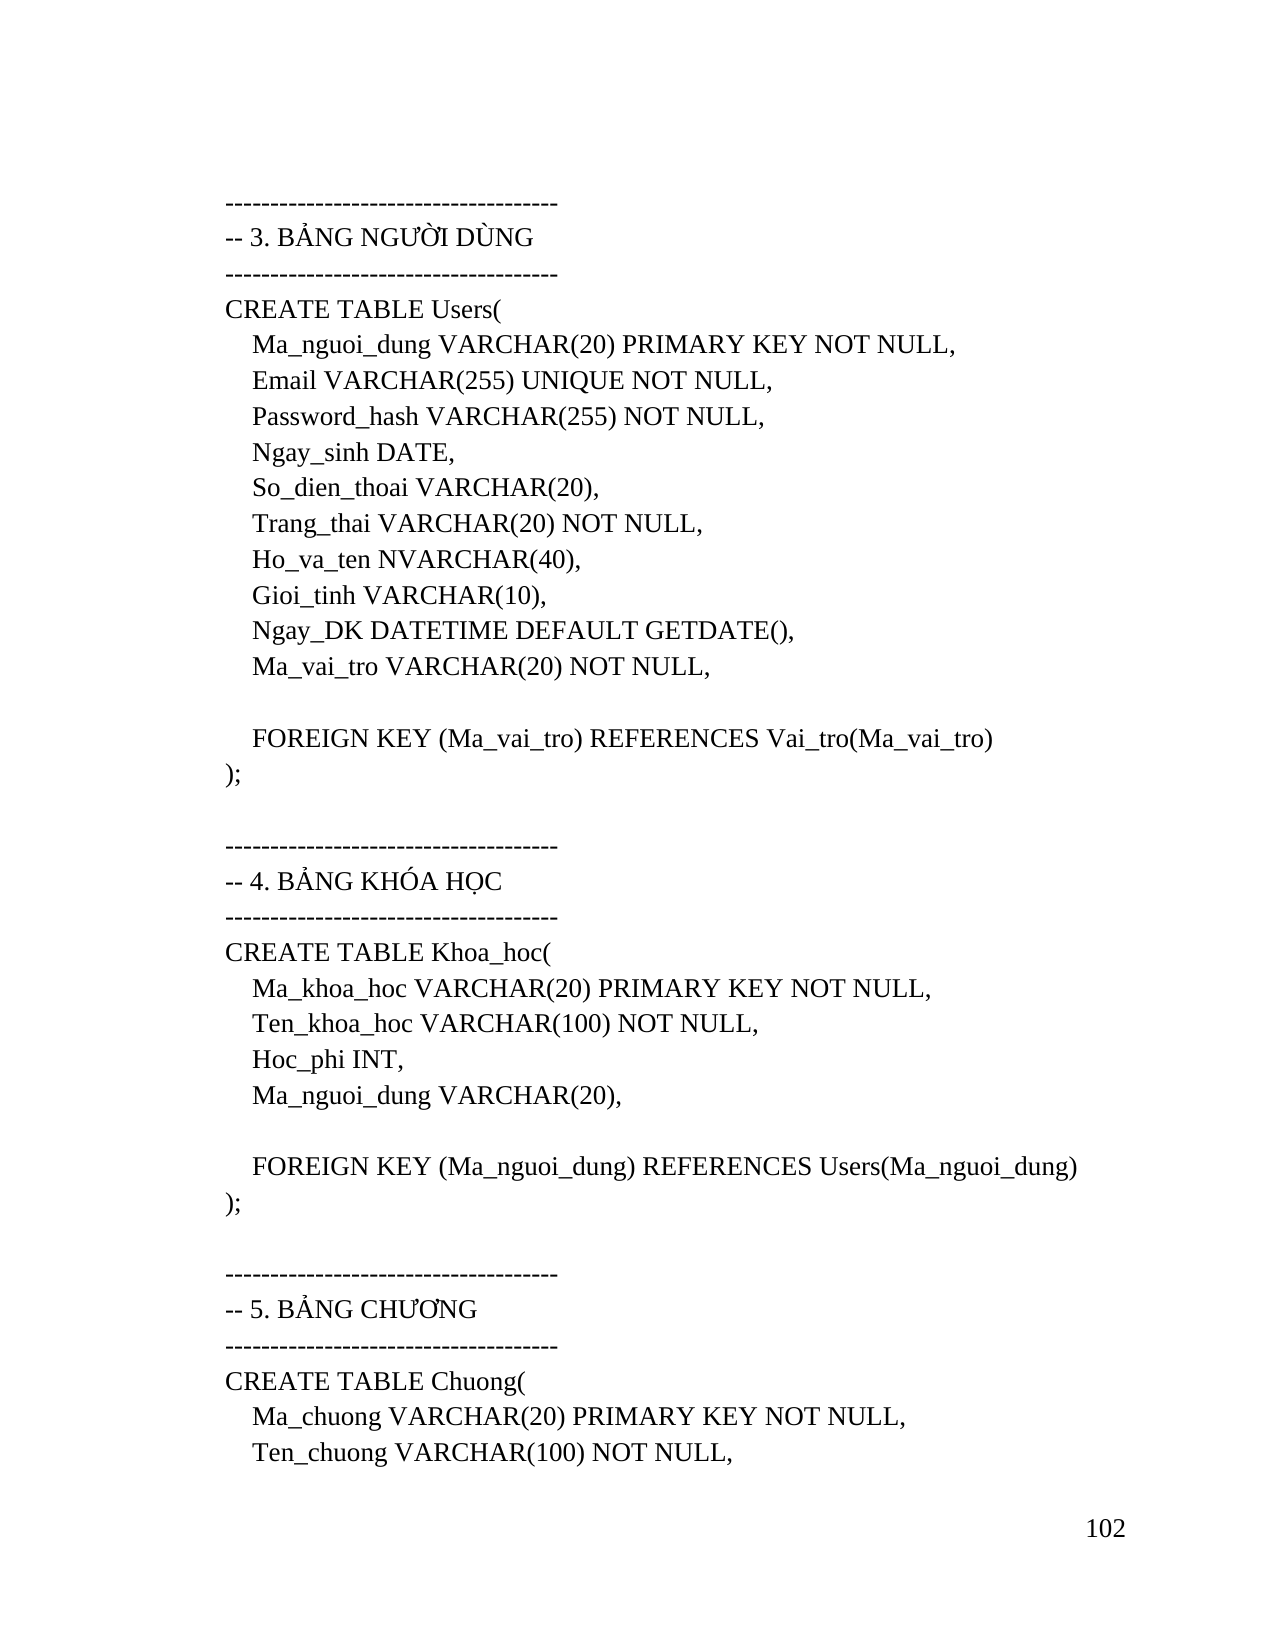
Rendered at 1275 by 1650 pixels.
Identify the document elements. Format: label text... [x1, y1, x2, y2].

text Ma_vai_tro VARCHAR(20) NOT NULL, [225, 650, 1125, 681]
text -- 4. BẢNG KHÓA HỌC [225, 864, 1125, 896]
text ------------------------------------- [225, 829, 1125, 860]
text -- 3. BẢNG NGƯỜI DÙNG [225, 221, 1125, 253]
text ------------------------------------- [225, 257, 1125, 288]
text FOREIGN KEY (Ma_vai_tro) REFERENCES Vai_tro(Ma_vai_tro) [225, 722, 1125, 753]
text FOREIGN KEY (Ma_nguoi_dung) REFERENCES Users(Ma_nguoi_dung) [225, 1150, 1125, 1182]
text ------------------------------------- [225, 900, 1125, 931]
text Trang_thai VARCHAR(20) NOT NULL, [225, 507, 1125, 538]
text Ten_chuong VARCHAR(100) NOT NULL, [225, 1436, 1125, 1467]
text ------------------------------------- [225, 186, 1125, 217]
text -- 5. BẢNG CHƯƠNG [225, 1293, 1125, 1324]
text Ten_khoa_hoc VARCHAR(100) NOT NULL, [225, 1007, 1125, 1039]
text CREATE TABLE Users( [225, 293, 1125, 324]
text Password_hash VARCHAR(255) NOT NULL, [225, 400, 1125, 431]
text Gioi_tinh VARCHAR(10), [225, 579, 1125, 610]
text Email VARCHAR(255) UNIQUE NOT NULL, [225, 364, 1125, 396]
text Ngay_sinh DATE, [225, 436, 1125, 467]
text ); [225, 1186, 1125, 1217]
text ------------------------------------- [225, 1258, 1125, 1289]
text Ma_nguoi_dung VARCHAR(20) PRIMARY KEY NOT NULL, [225, 329, 1125, 360]
text Ma_chuong VARCHAR(20) PRIMARY KEY NOT NULL, [225, 1401, 1125, 1432]
text CREATE TABLE Khoa_hoc( [225, 936, 1125, 967]
text So_dien_thoai VARCHAR(20), [225, 472, 1125, 503]
text CREATE TABLE Chuong( [225, 1365, 1125, 1396]
text Ho_va_ten NVARCHAR(40), [225, 543, 1125, 574]
text Ma_khoa_hoc VARCHAR(20) PRIMARY KEY NOT NULL, [225, 972, 1125, 1003]
text Ngay_DK DATETIME DEFAULT GETDATE(), [225, 614, 1125, 646]
text Hoc_phi INT, [225, 1043, 1125, 1074]
text Ma_nguoi_dung VARCHAR(20), [225, 1079, 1125, 1110]
text ------------------------------------- [225, 1329, 1125, 1360]
text ); [225, 757, 1125, 788]
